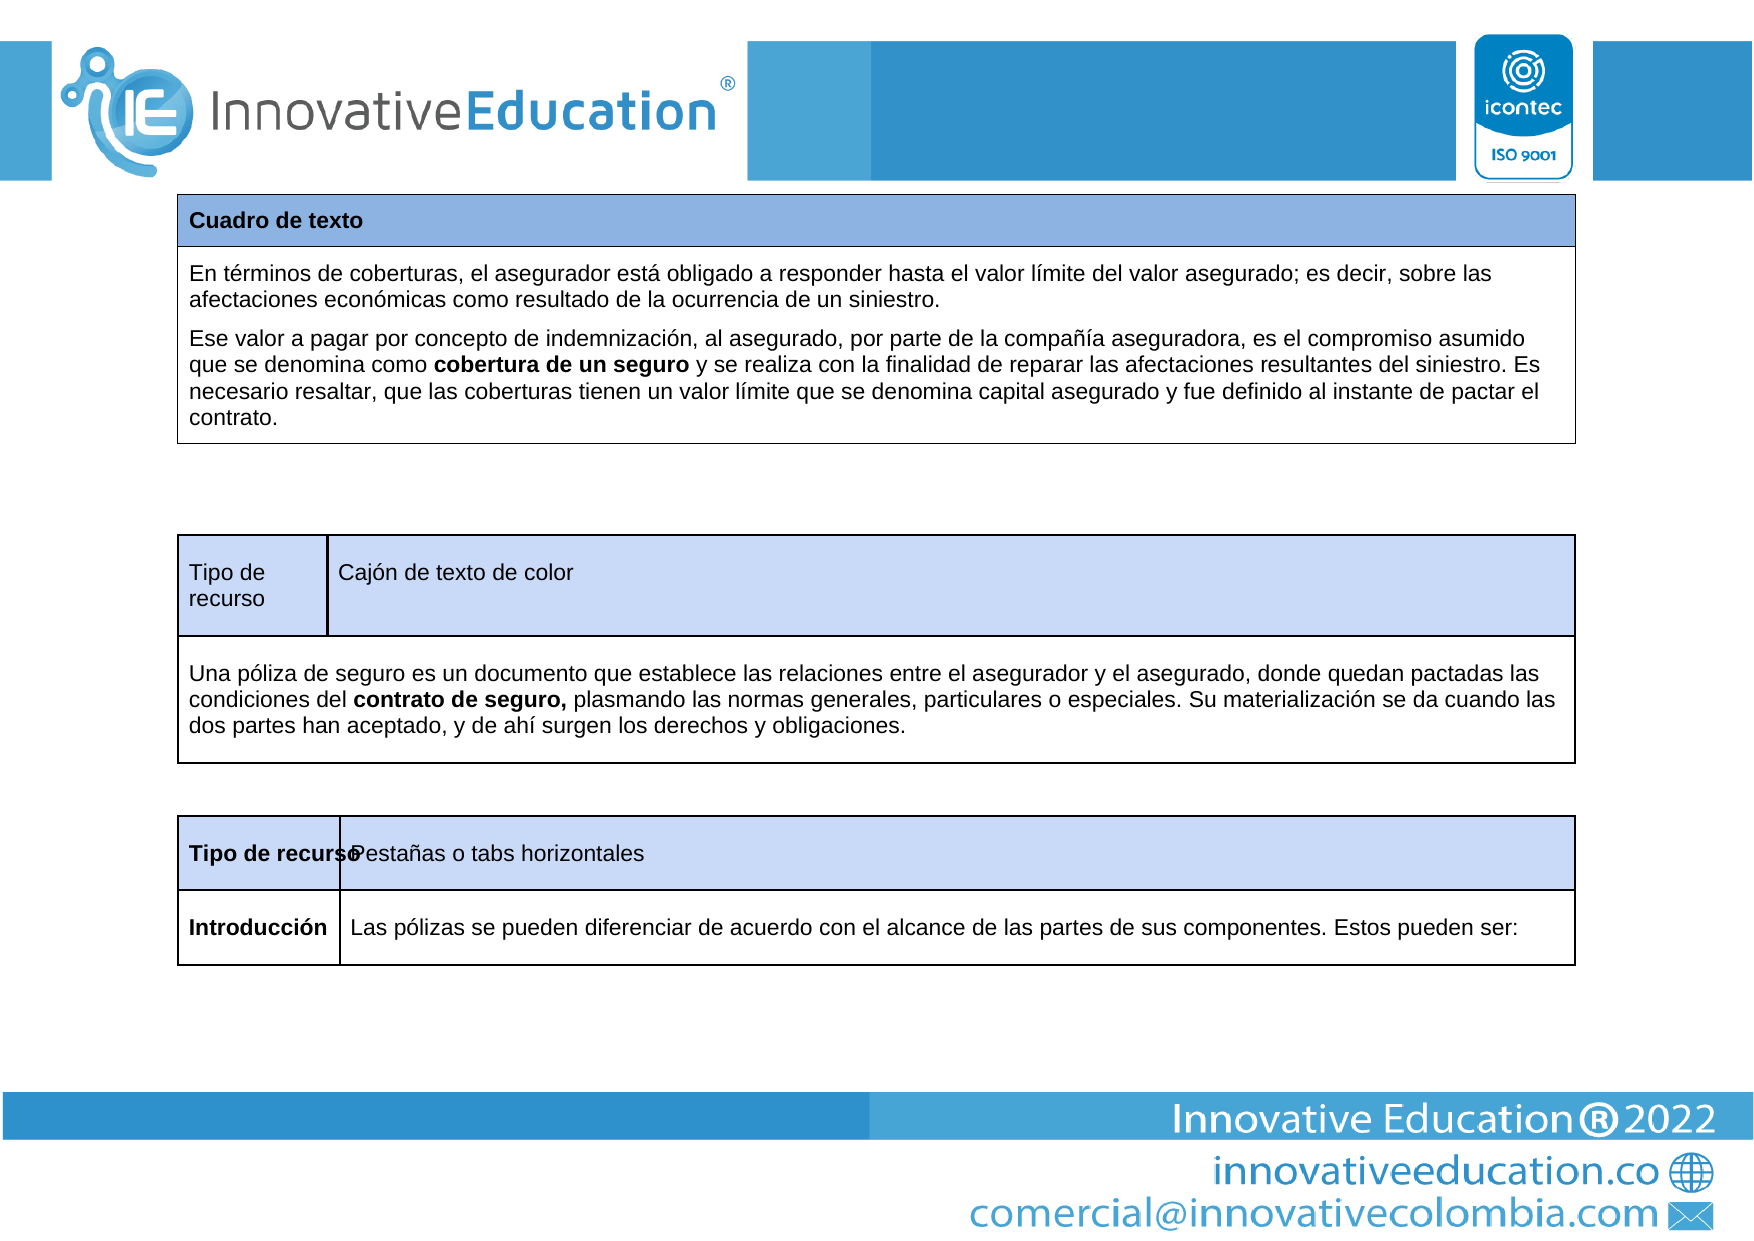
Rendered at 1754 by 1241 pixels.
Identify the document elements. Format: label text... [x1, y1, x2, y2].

table_cell Una póliza de seguro es un documento que establece las relaciones entre el asegurador y el asegurado, donde quedan pactadas las condiciones del contrato de seguro, plasmando las normas generales, particulares o especiales. Su materialización se da cuando las dos partes han aceptado, y de ahí surgen los derechos y obligaciones. [179, 637, 1574, 762]
table_cell Las pólizas se pueden diferenciar de acuerdo con el alcance de las partes de sus componentes. Estos pueden ser: [341, 891, 1574, 964]
table_header Tipo de recurso [179, 817, 339, 889]
table_header Cuadro de texto [178, 195, 1575, 246]
picture [2, 1091, 1754, 1237]
table_header Tipo de recurso [179, 536, 326, 635]
table_cell Introducción [179, 891, 339, 964]
table_header Cajón de texto de color [329, 536, 1574, 635]
table_header Pestañas o tabs horizontales [341, 817, 1574, 889]
picture [1471, 32, 1576, 194]
table_cell En términos de coberturas, el asegurador está obligado a responder hasta el valor límite del valor asegurado; es decir, sobre las afectaciones económicas como resultado de la ocurrencia de un siniestro. Ese valor a pagar por concepto de indemnización, al asegurado, por parte de la compañía aseguradora, es el compromiso asumido que se denomina como cobertura de un seguro y se realiza con la finalidad de reparar las afectaciones resultantes del siniestro. Es necesario resaltar, que las coberturas tienen un valor límite que se denomina capital asegurado y fue definido al instante de pactar el contrato. [178, 247, 1575, 443]
picture [0, 28, 1456, 194]
picture [1593, 28, 1752, 194]
